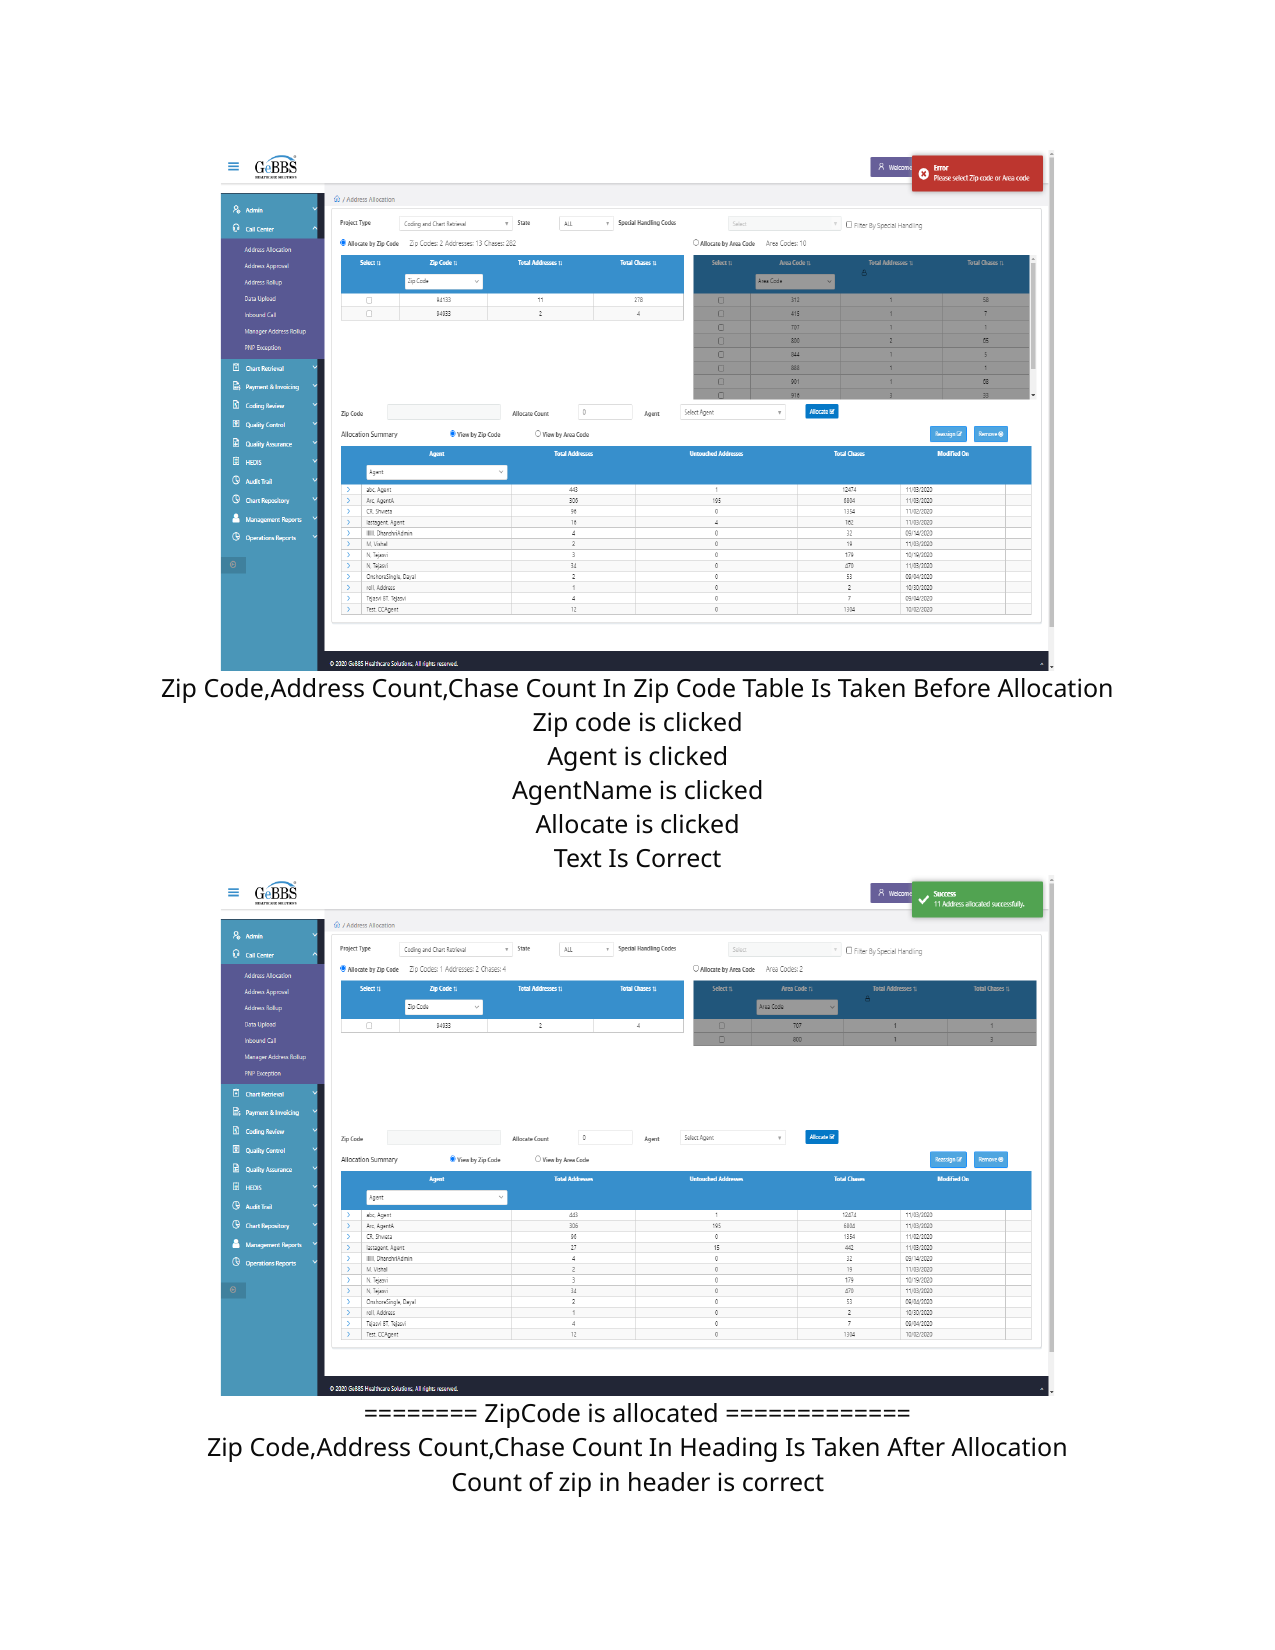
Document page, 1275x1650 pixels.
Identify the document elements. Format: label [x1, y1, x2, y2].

picture [220, 150, 1055, 671]
picture [220, 875, 1055, 1396]
text [150, 150, 1125, 1498]
